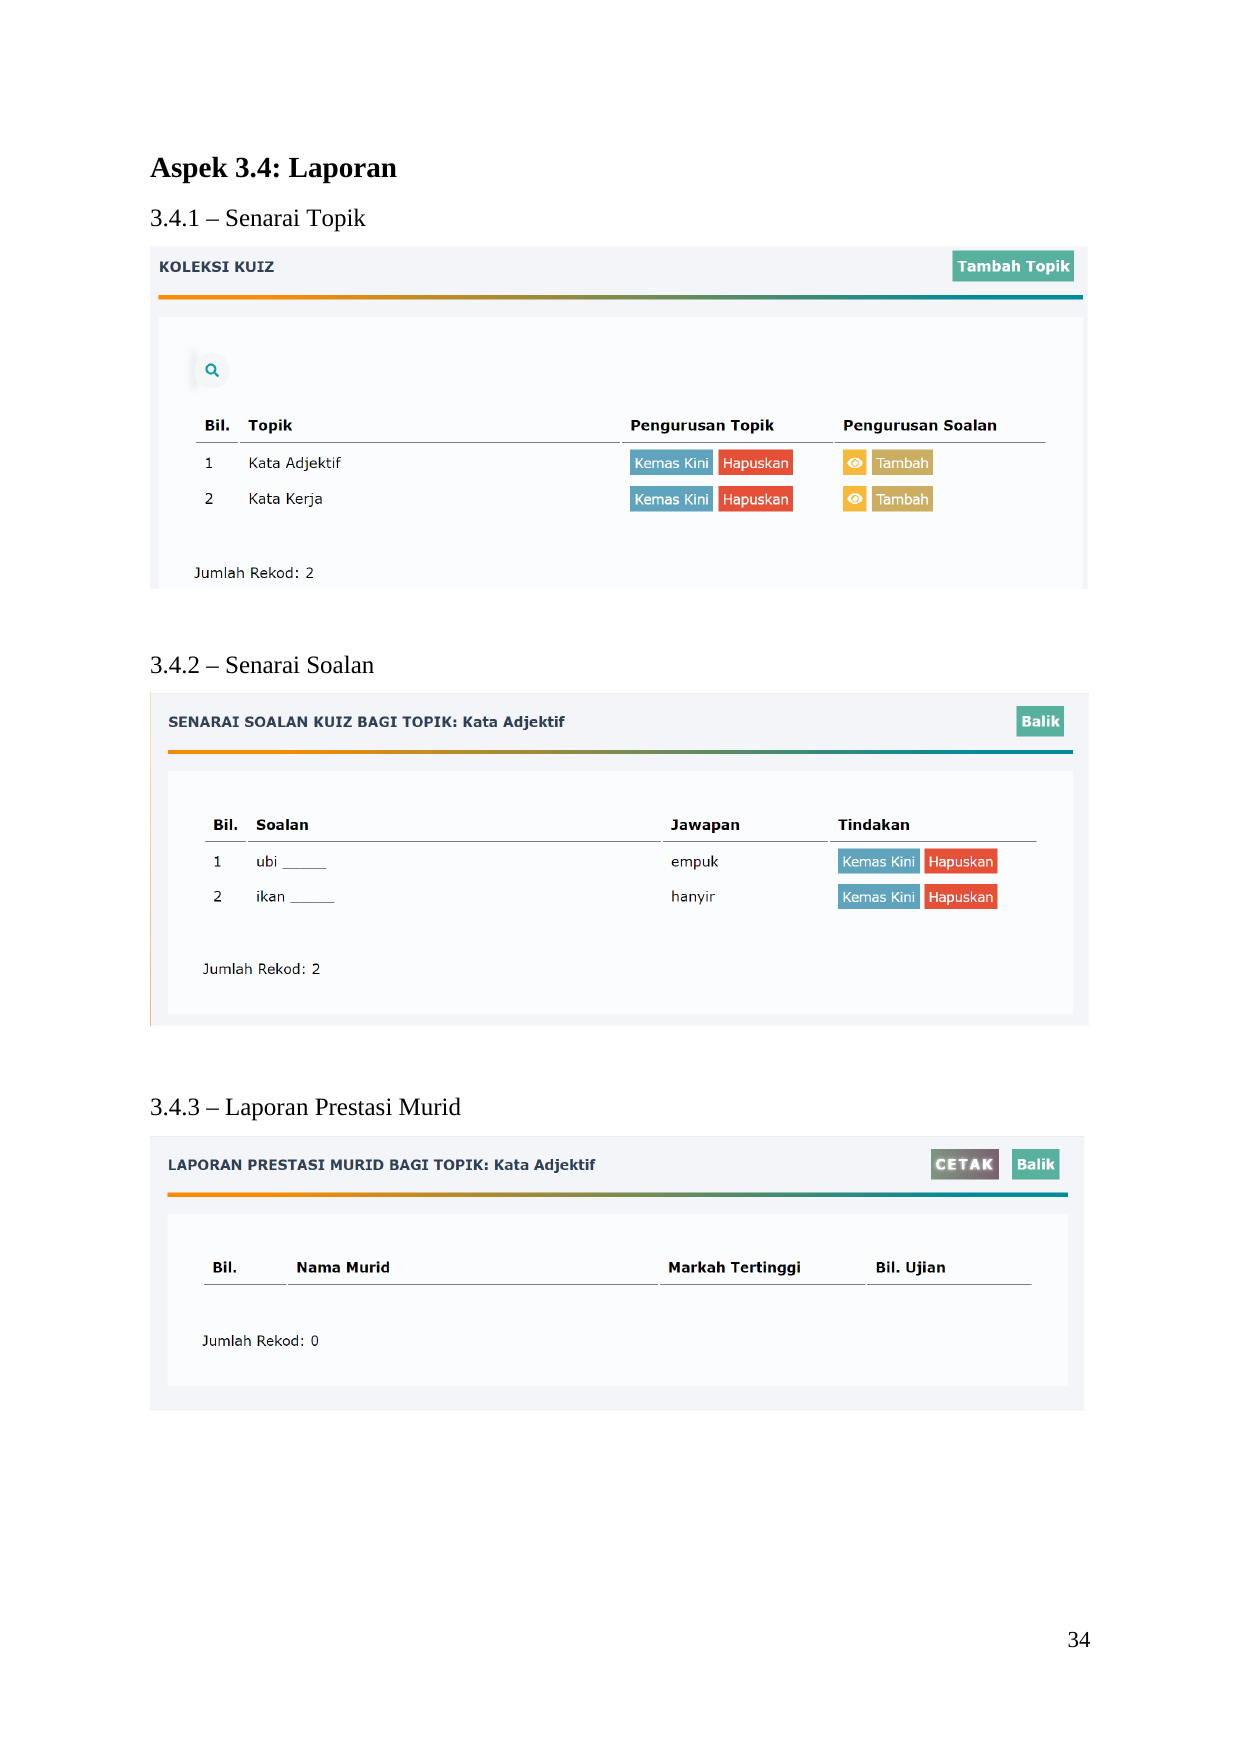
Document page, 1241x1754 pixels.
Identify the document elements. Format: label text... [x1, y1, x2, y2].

picture [150, 246, 1088, 589]
text 3.4.3 – Laporan Prestasi Murid [150, 1092, 1090, 1121]
text 3.4.1 – Senarai Topik [150, 203, 1090, 232]
text Aspek 3.4: Laporan [150, 150, 1090, 183]
picture [150, 692, 1089, 1026]
picture [150, 1135, 1085, 1411]
text 3.4.2 – Senarai Soalan [150, 650, 1090, 678]
